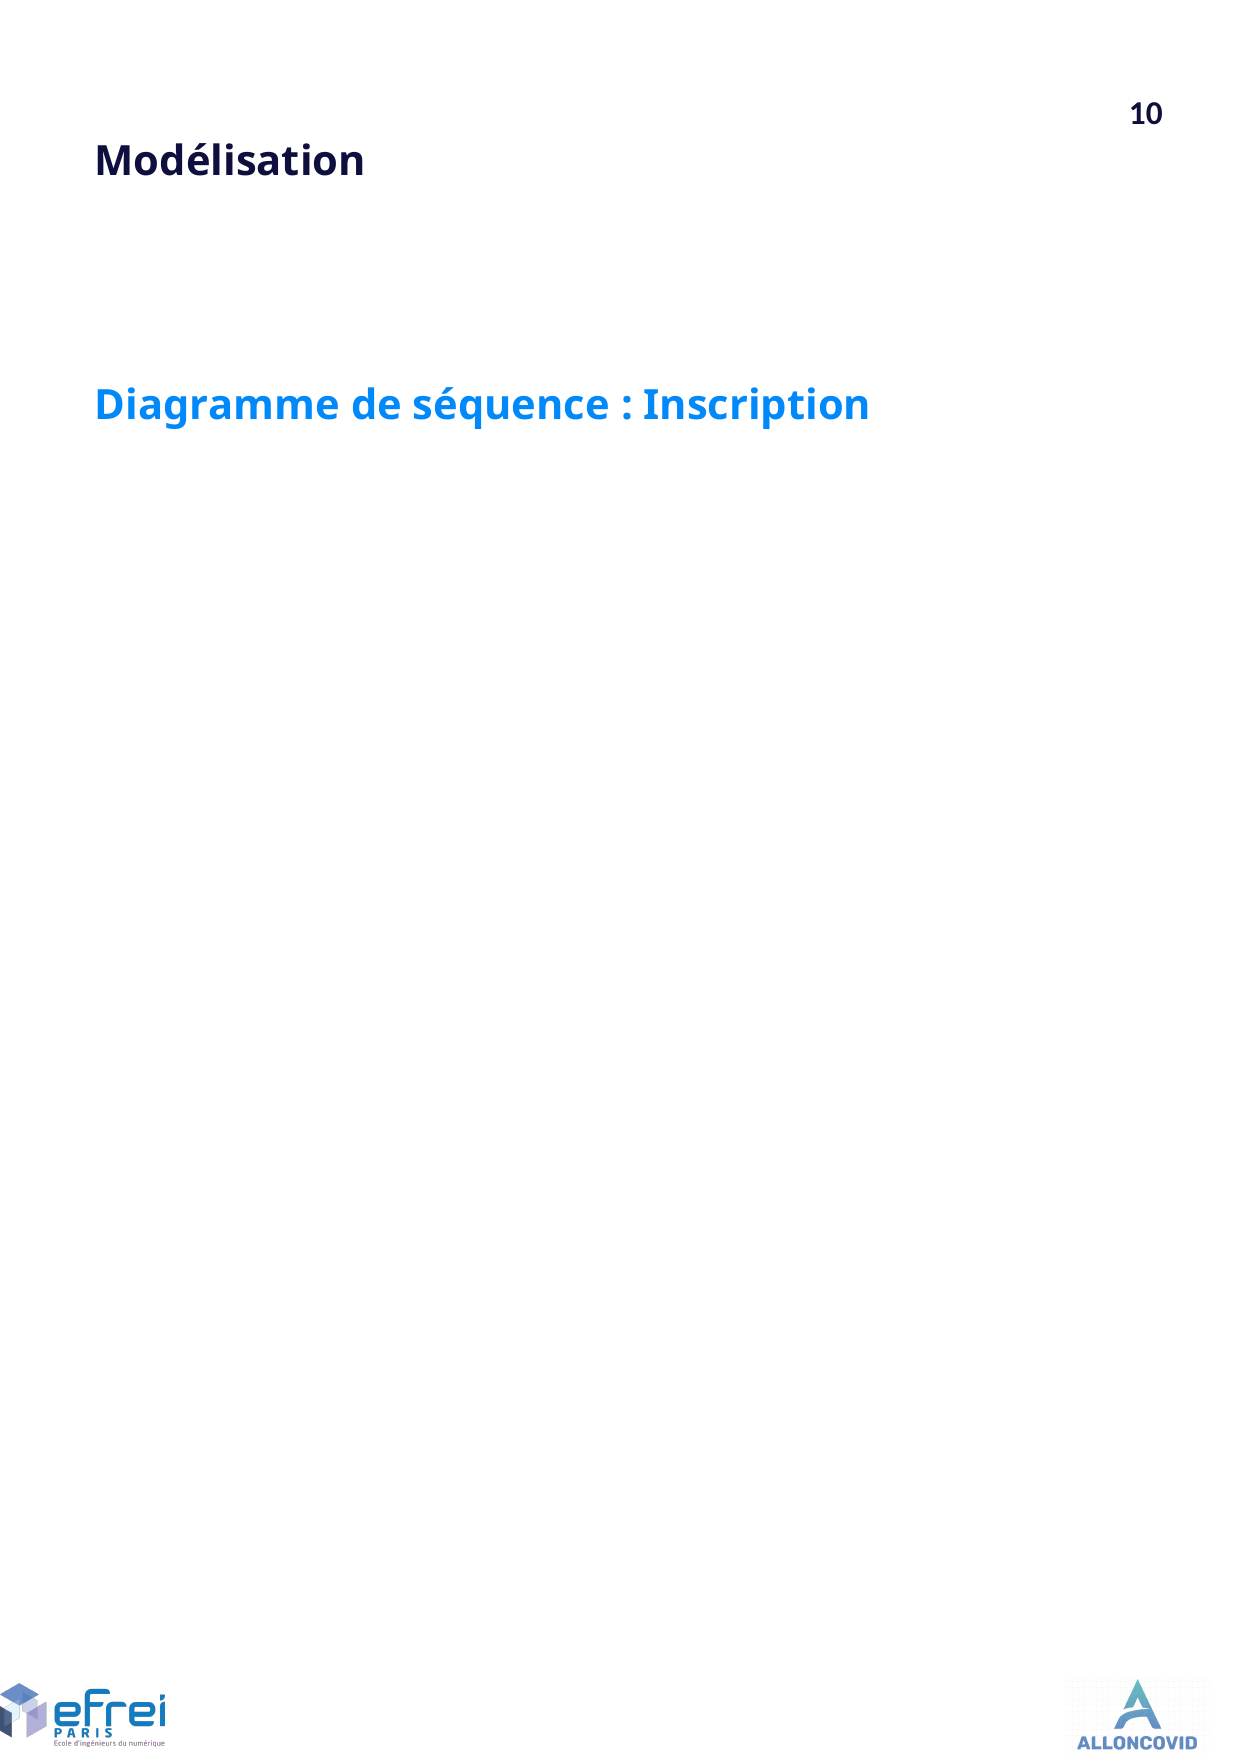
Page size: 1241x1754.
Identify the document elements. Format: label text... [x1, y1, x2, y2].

picture [0, 1683, 165, 1747]
subtitle Diagramme de séquence : Inscription [94, 375, 1146, 432]
table_header Modélisation [83, 91, 596, 234]
picture [1063, 1676, 1211, 1754]
